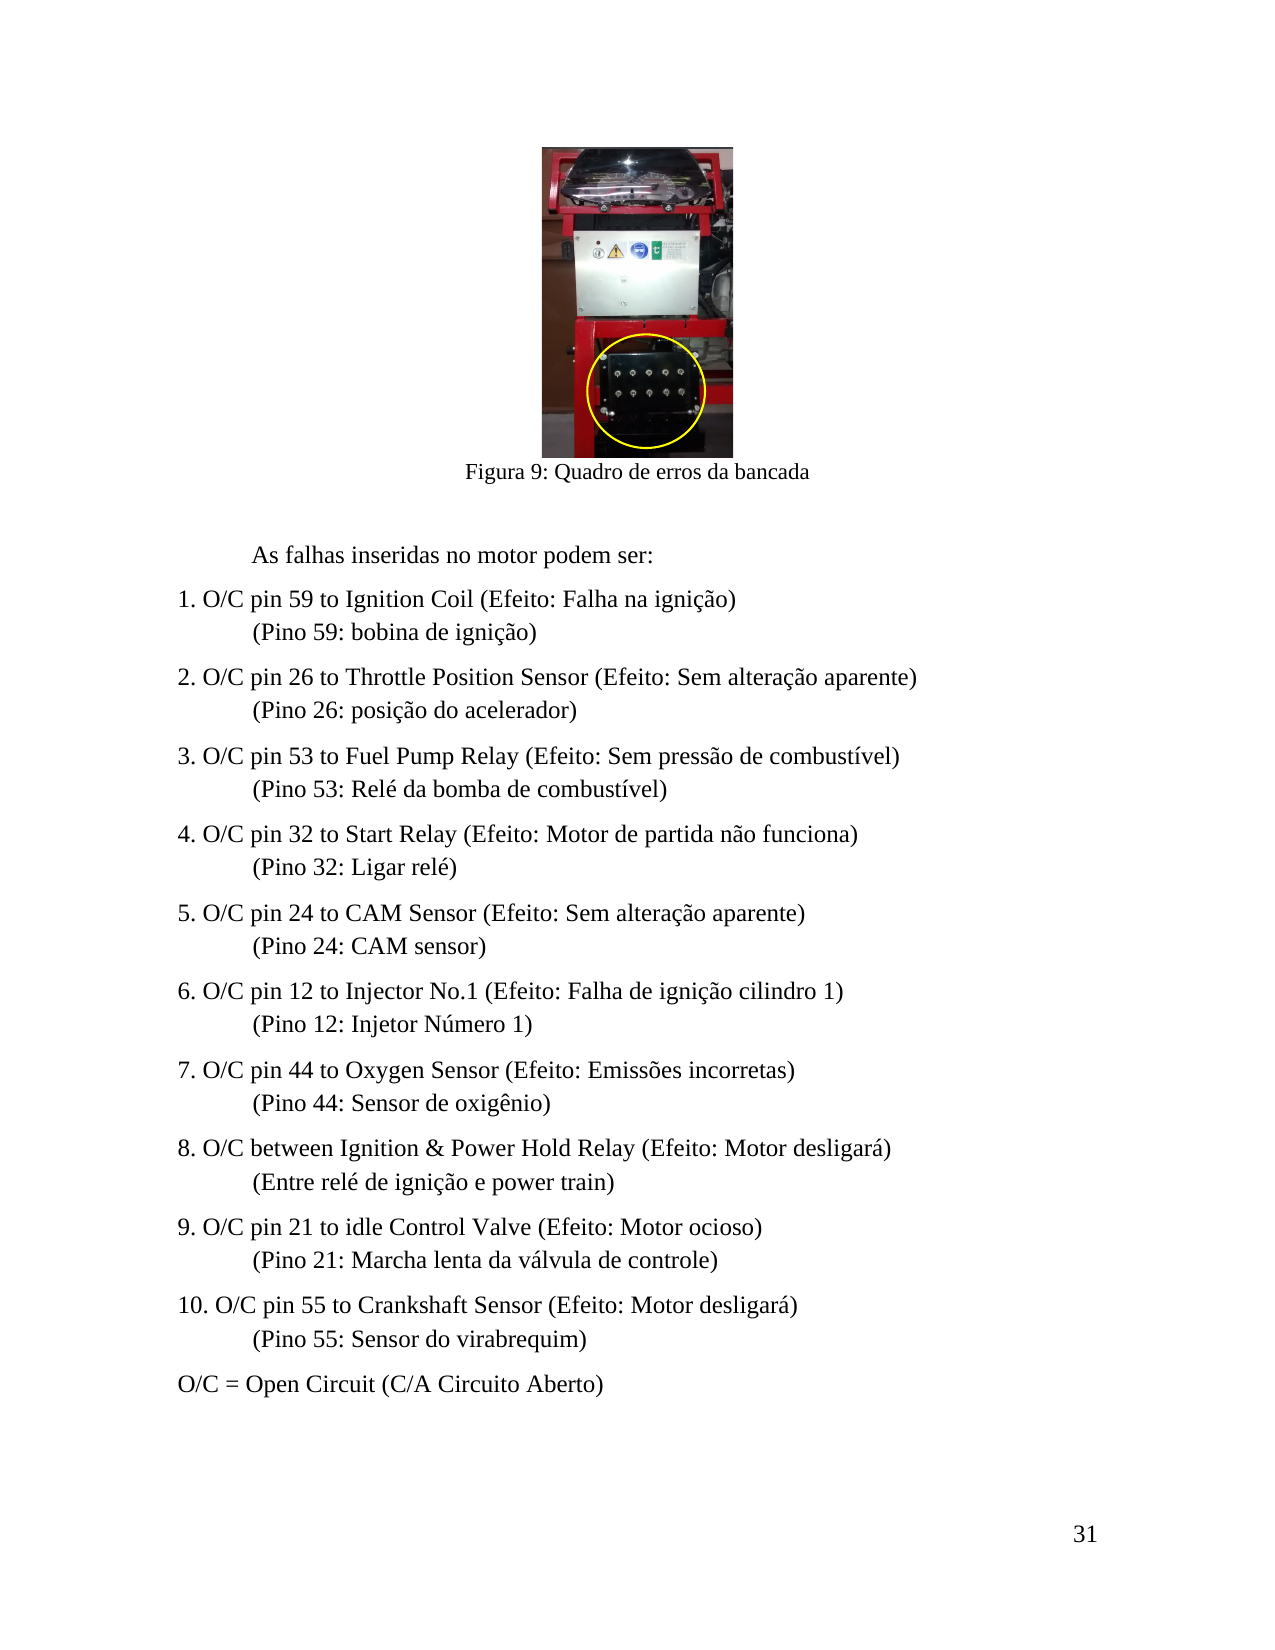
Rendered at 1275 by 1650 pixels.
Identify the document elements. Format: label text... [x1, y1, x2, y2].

text 10. O/C pin 55 to Crankshaft Sensor (Efeito: Motor desligará) [177, 1291, 1211, 1319]
text (Pino 44: Sensor de oxigênio) [177, 1088, 1211, 1117]
text O/C = Open Circuit (C/A Circuito Aberto) [177, 1369, 1211, 1398]
text 8. O/C between Ignition & Power Hold Relay (Efeito: Motor desligará) [177, 1133, 1211, 1162]
text 2. O/C pin 26 to Throttle Position Sensor (Efeito: Sem alteração aparente) [177, 662, 1211, 691]
text 1. O/C pin 59 to Ignition Coil (Efeito: Falha na ignição) [177, 584, 1211, 612]
text 9. O/C pin 21 to idle Control Valve (Efeito: Motor ocioso) [177, 1212, 1211, 1241]
text 6. O/C pin 12 to Injector No.1 (Efeito: Falha de ignição cilindro 1) [177, 976, 1211, 1005]
text (Pino 53: Relé da bomba de combustível) [177, 774, 1211, 803]
text (Pino 26: posição do acelerador) [177, 695, 1211, 724]
text (Pino 24: CAM sensor) [177, 931, 1211, 960]
text As falhas inseridas no motor podem ser: [177, 541, 1098, 569]
text 4. O/C pin 32 to Start Relay (Efeito: Motor de partida não funciona) [177, 819, 1211, 848]
text (Pino 55: Sensor do virabrequim) [177, 1324, 1211, 1352]
text (Entre relé de ignição e power train) [177, 1167, 1211, 1195]
text Figura 9: Quadro de erros da bancada [177, 458, 1098, 484]
text (Pino 21: Marcha lenta da válvula de controle) [177, 1245, 1211, 1274]
text 3. O/C pin 53 to Fuel Pump Relay (Efeito: Sem pressão de combustível) [177, 741, 1211, 769]
text (Pino 12: Injetor Número 1) [177, 1009, 1211, 1038]
text 7. O/C pin 44 to Oxygen Sensor (Efeito: Emissões incorretas) [177, 1055, 1211, 1084]
text (Pino 59: bobina de ignição) [177, 617, 1211, 646]
text 5. O/C pin 24 to CAM Sensor (Efeito: Sem alteração aparente) [177, 898, 1211, 927]
picture [541, 147, 734, 458]
text (Pino 32: Ligar relé) [177, 852, 1211, 881]
